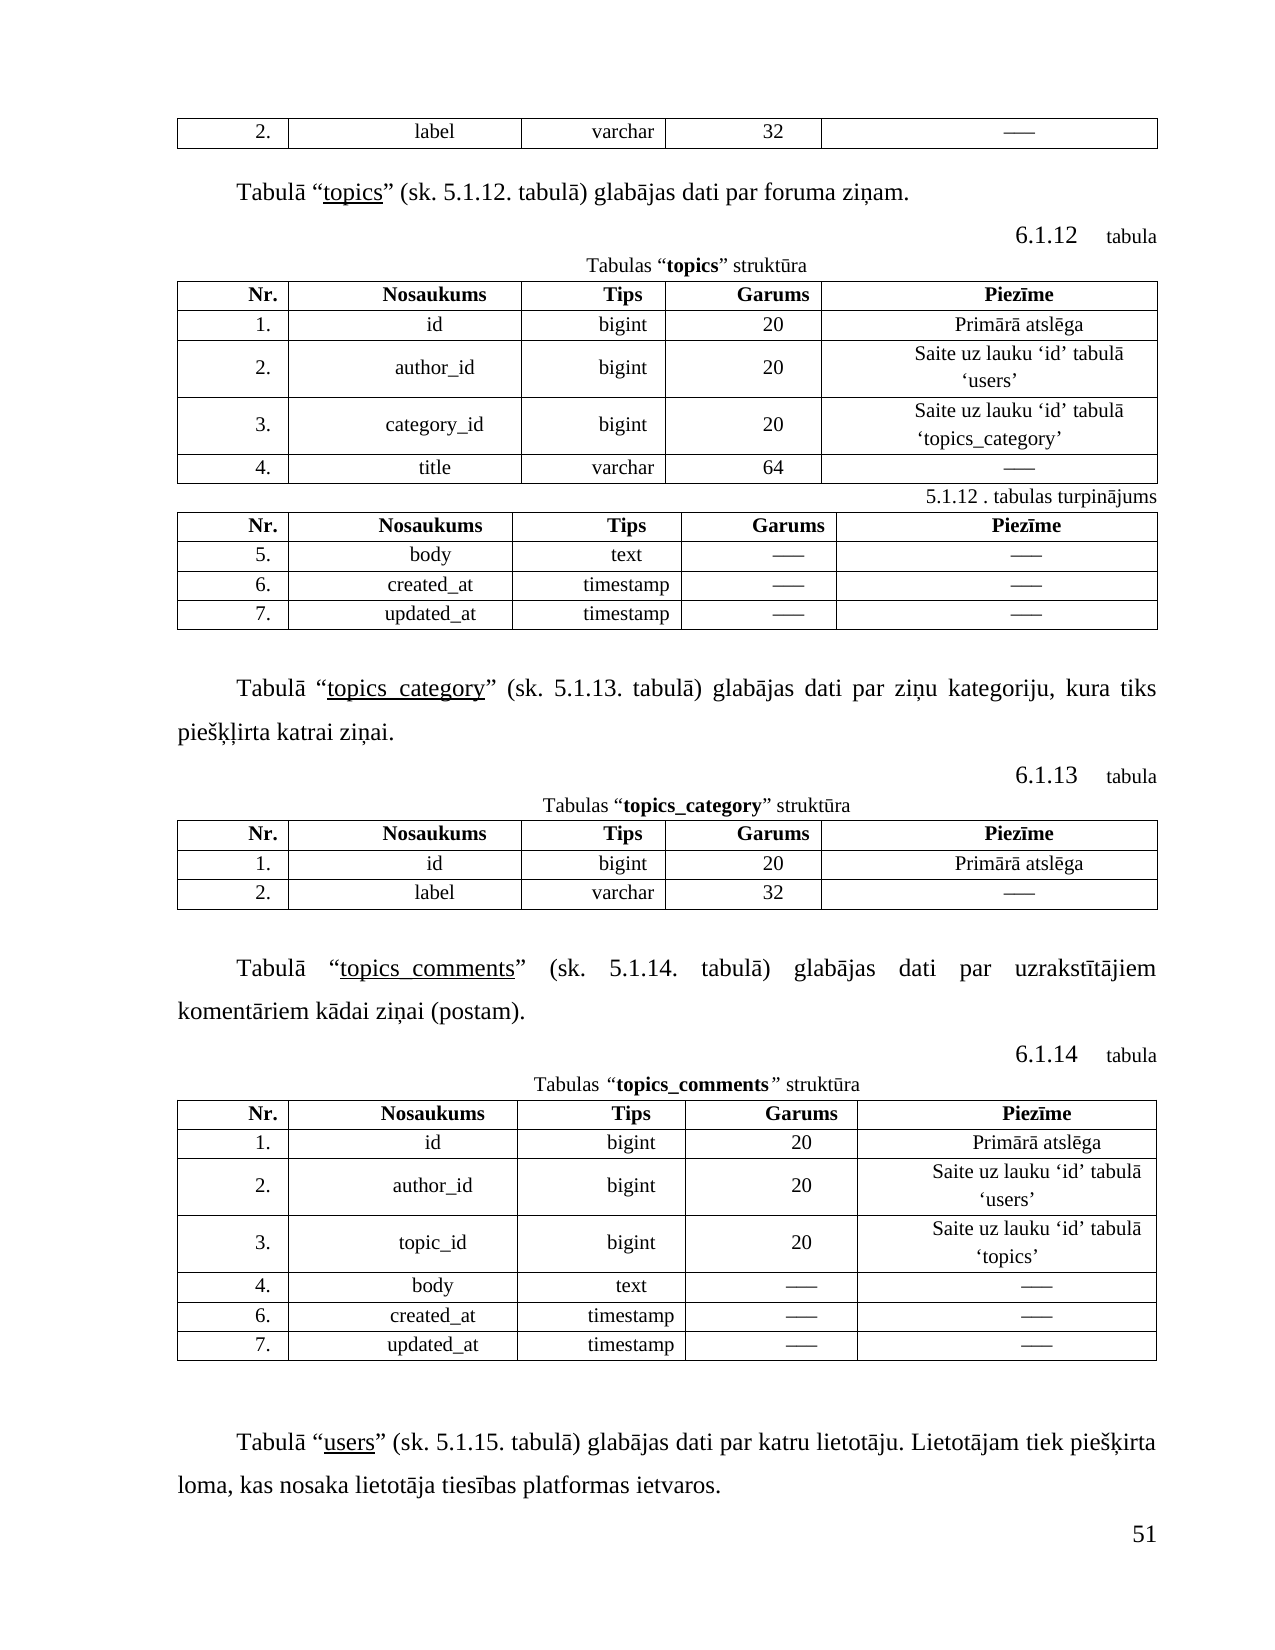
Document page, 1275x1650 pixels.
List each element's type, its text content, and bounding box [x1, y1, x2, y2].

table_cell author_id [289, 341, 521, 397]
table_cell timestamp [518, 1332, 685, 1360]
table_cell 32 [666, 880, 821, 908]
table_cell label [289, 119, 521, 147]
table_cell ––– [682, 572, 836, 600]
table_cell 2. [178, 341, 288, 397]
table_cell ––– [822, 455, 1157, 483]
table_cell updated_at [289, 1332, 517, 1360]
table_cell 1. [178, 1130, 288, 1158]
table_cell 1. [178, 851, 288, 879]
table_cell ––– [858, 1332, 1156, 1360]
table_cell Saite uz lauku ‘id’ tabulā ‘users’ [858, 1159, 1156, 1215]
list tabula [252, 1039, 1157, 1068]
table_cell 5. [178, 542, 288, 571]
text Tabulas “topics_category” struktūra [177, 793, 1157, 817]
table_cell bigint [522, 851, 665, 879]
table_header Tips [518, 1101, 685, 1129]
table_cell ––– [686, 1332, 857, 1360]
table_cell 6. [178, 572, 288, 600]
table_header Piezīme [837, 513, 1157, 541]
table_cell bigint [518, 1130, 685, 1158]
table_cell bigint [522, 341, 665, 397]
table_cell 7. [178, 601, 288, 629]
table_cell 64 [666, 455, 821, 483]
table_header Tips [513, 513, 681, 541]
table_cell Saite uz lauku ‘id’ tabulā ‘users’ [822, 341, 1157, 397]
table_cell 6. [178, 1303, 288, 1331]
table_cell 2. [178, 880, 288, 908]
table_cell 3. [178, 1216, 288, 1272]
table_cell Primārā atslēga [822, 851, 1157, 879]
text Tabulas “topics_comments” struktūra [177, 1072, 1157, 1096]
table_cell 20 [666, 851, 821, 879]
table_header Nr. [178, 282, 288, 310]
list tabula [252, 760, 1157, 788]
table_cell 32 [666, 119, 821, 147]
table_header Nosaukums [289, 282, 521, 310]
table_header Piezīme [822, 282, 1157, 310]
table_cell bigint [518, 1159, 685, 1215]
table_cell 20 [666, 398, 821, 454]
table_cell ––– [837, 542, 1157, 571]
table_header Nr. [178, 513, 288, 541]
table_header Garums [666, 282, 821, 310]
table_header Piezīme [858, 1101, 1156, 1129]
table_cell 4. [178, 1273, 288, 1302]
table_cell 3. [178, 398, 288, 454]
table_cell ––– [837, 572, 1157, 600]
table_cell 2. [178, 1159, 288, 1215]
table_header Nr. [178, 1101, 288, 1129]
text Tabulā “topics_category” (sk. 5.1.13. tabulā) glabājas dati par ziņu kategoriju, kura tiks piešķļirta katrai ziņai. [177, 673, 1157, 745]
table_cell varchar [522, 455, 665, 483]
table_cell ––– [858, 1273, 1156, 1302]
table_cell bigint [522, 398, 665, 454]
table_cell 7. [178, 1332, 288, 1360]
table_cell text [518, 1273, 685, 1302]
table_cell body [289, 1273, 517, 1302]
table_cell 4. [178, 455, 288, 483]
table_cell ––– [822, 880, 1157, 908]
table_cell varchar [522, 119, 665, 147]
table_cell category_id [289, 398, 521, 454]
list tabula [252, 220, 1157, 249]
table_cell 2. [178, 119, 288, 147]
table_cell ––– [858, 1303, 1156, 1331]
table_cell Saite uz lauku ‘id’ tabulā ‘topics_category’ [822, 398, 1157, 454]
table_cell id [289, 311, 521, 340]
table_header Tips [522, 282, 665, 310]
table_header Nosaukums [289, 821, 521, 850]
table_cell ––– [682, 601, 836, 629]
table_cell Primārā atslēga [822, 311, 1157, 340]
table_cell ––– [686, 1303, 857, 1331]
table_cell varchar [522, 880, 665, 908]
table_cell bigint [518, 1216, 685, 1272]
table_cell 20 [666, 341, 821, 397]
text 5.1.12 . tabulas turpinājums [177, 484, 1157, 508]
table_cell 20 [686, 1159, 857, 1215]
table_cell ––– [686, 1273, 857, 1302]
text Tabulā “topics” (sk. 5.1.12. tabulā) glabājas dati par foruma ziņam. [177, 177, 1157, 206]
table_cell text [513, 542, 681, 571]
table_cell timestamp [518, 1303, 685, 1331]
table_header Nosaukums [289, 513, 512, 541]
text Tabulas “topics” struktūra [177, 253, 1157, 277]
table_header Nr. [178, 821, 288, 850]
table_cell timestamp [513, 601, 681, 629]
table_cell timestamp [513, 572, 681, 600]
table_header Garums [682, 513, 836, 541]
table_cell id [289, 1130, 517, 1158]
table_cell 1. [178, 311, 288, 340]
table_cell title [289, 455, 521, 483]
table_cell Saite uz lauku ‘id’ tabulā ‘topics’ [858, 1216, 1156, 1272]
table_cell id [289, 851, 521, 879]
table_header Garums [666, 821, 821, 850]
table_cell created_at [289, 1303, 517, 1331]
table_header Tips [522, 821, 665, 850]
text Tabulā “topics_comments” (sk. 5.1.14. tabulā) glabājas dati par uzrakstītājiem komentāriem kādai ziņai (postam). [177, 953, 1157, 1024]
table_cell created_at [289, 572, 512, 600]
table_cell author_id [289, 1159, 517, 1215]
table_cell ––– [837, 601, 1157, 629]
table_cell ––– [682, 542, 836, 571]
table_header Garums [686, 1101, 857, 1129]
text Tabulā “users” (sk. 5.1.15. tabulā) glabājas dati par katru lietotāju. Lietotājam tiek piešķirta loma, kas nosaka lietotāja tiesības platformas ietvaros. [177, 1427, 1157, 1499]
table_cell topic_id [289, 1216, 517, 1272]
table_cell updated_at [289, 601, 512, 629]
table_cell ––– [822, 119, 1157, 147]
table_cell 20 [666, 311, 821, 340]
table_cell body [289, 542, 512, 571]
table_header Piezīme [822, 821, 1157, 850]
table_cell bigint [522, 311, 665, 340]
table_header Nosaukums [289, 1101, 517, 1129]
table_cell 20 [686, 1216, 857, 1272]
table_cell 20 [686, 1130, 857, 1158]
table_cell label [289, 880, 521, 908]
table_cell Primārā atslēga [858, 1130, 1156, 1158]
